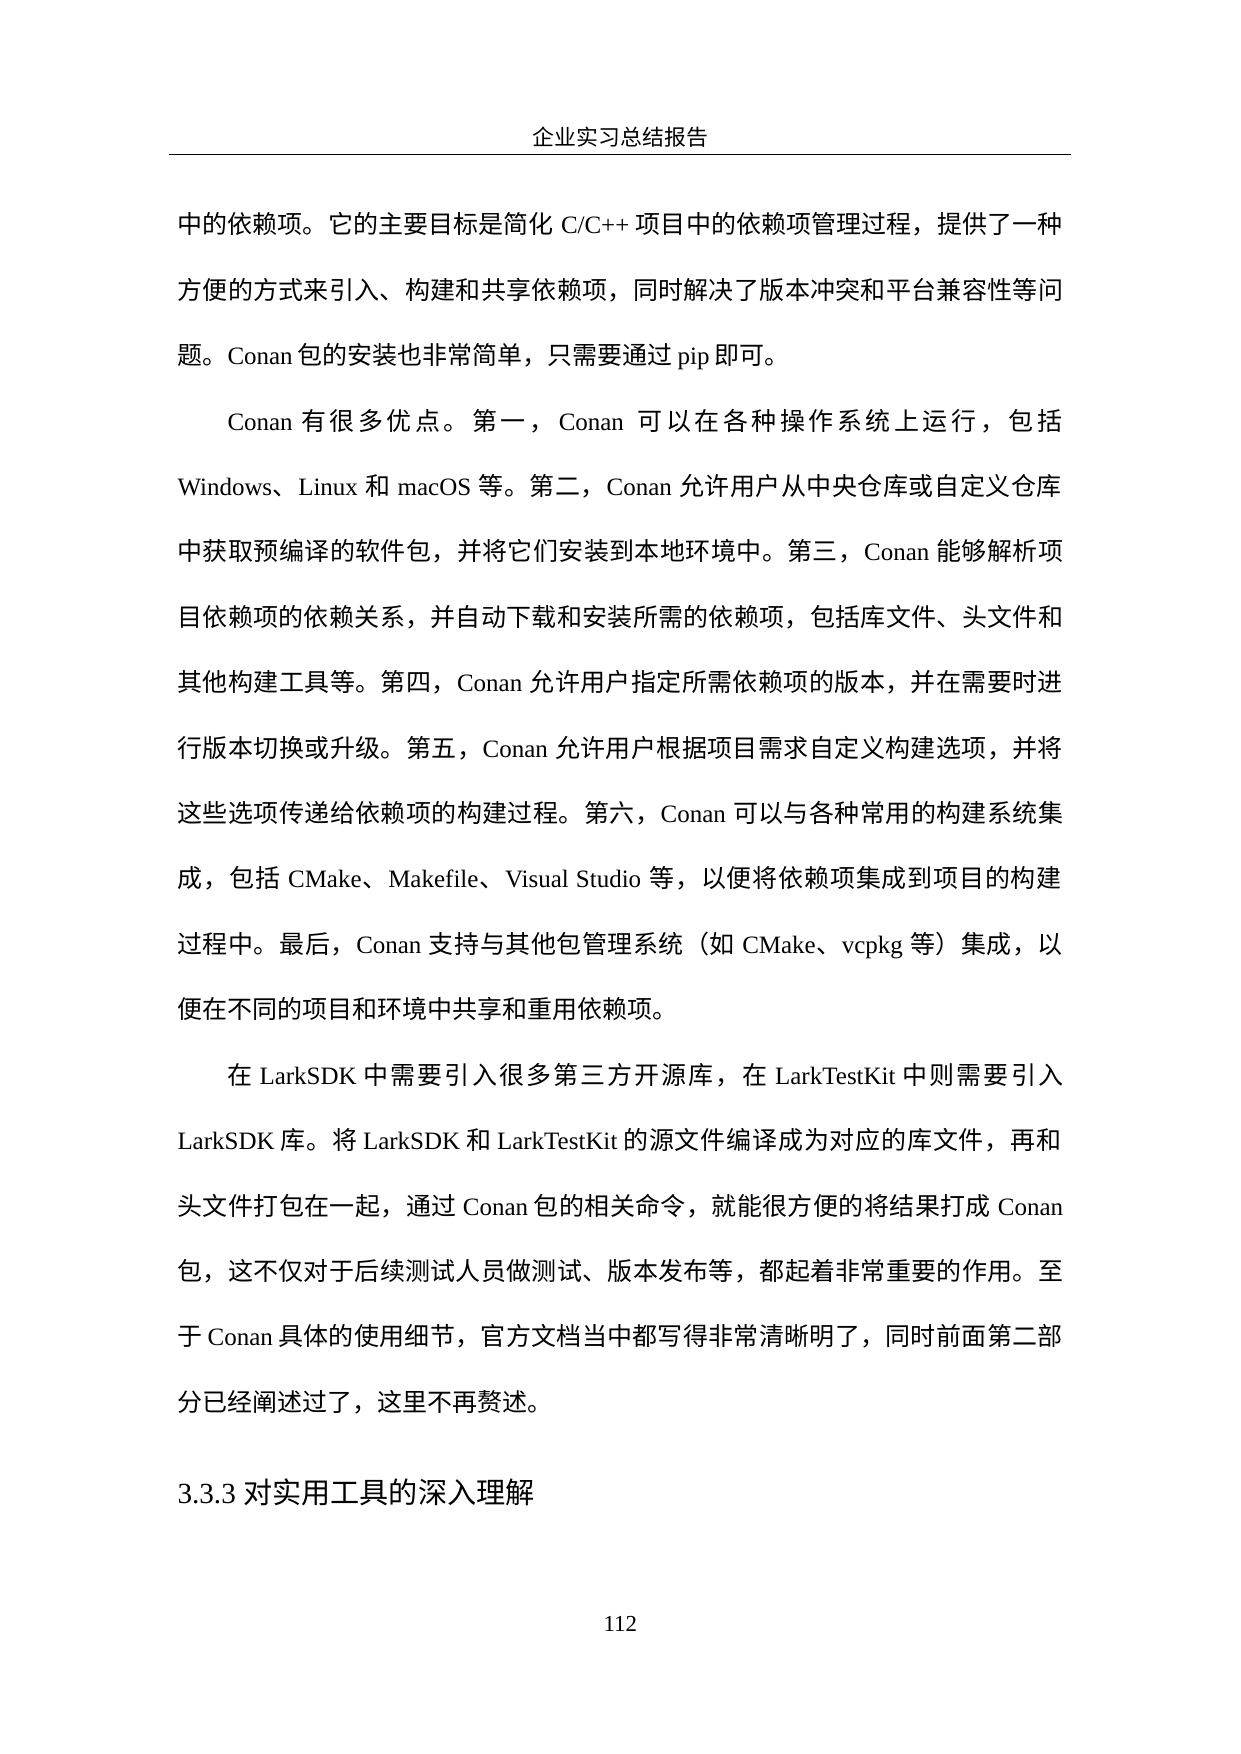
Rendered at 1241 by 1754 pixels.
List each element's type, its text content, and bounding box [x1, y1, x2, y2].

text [177, 190, 1063, 386]
text 在LarkSDK中需要引入很多第三方开源库，在LarkTestKit中则需要引入LarkSDK库。将LarkSDK和LarkTestKit的源文件编译成为对应的库文件，再和头文件打包在一起，通过Conan包的相关命令，就能很方便的将结果打成Conan包，这不仅对于后续测试人员做测试、版本发布等，都起着非常重要的作用。至于Conan具体的使用细节，官方文档当中都写得非常清晰明了，同时前面第二部分已经阐述过了，这里不再赘述。 [177, 1041, 1063, 1433]
text Conan有很多优点。第一，Conan 可以在各种操作系统上运行，包括 Windows、Linux 和 macOS 等。第二，Conan 允许用户从中央仓库或自定义仓库中获取预编译的软件包，并将它们安装到本地环境中。第三，Conan 能够解析项目依赖项的依赖关系，并自动下载和安装所需的依赖项，包括库文件、头文件和其他构建工具等。第四，Conan 允许用户指定所需依赖项的版本，并在需要时进行版本切换或升级。第五，Conan 允许用户根据项目需求自定义构建选项，并将这些选项传递给依赖项的构建过程。第六，Conan 可以与各种常用的构建系统集成，包括 CMake、Makefile、Visual Studio 等，以便将依赖项集成到项目的构建过程中。最后，Conan 支持与其他包管理系统（如 CMake、vcpkg 等）集成，以便在不同的项目和环境中共享和重用依赖项。 [177, 386, 1063, 1041]
subtitle 3.3.3 对实用工具的深入理解 [177, 1458, 1063, 1523]
